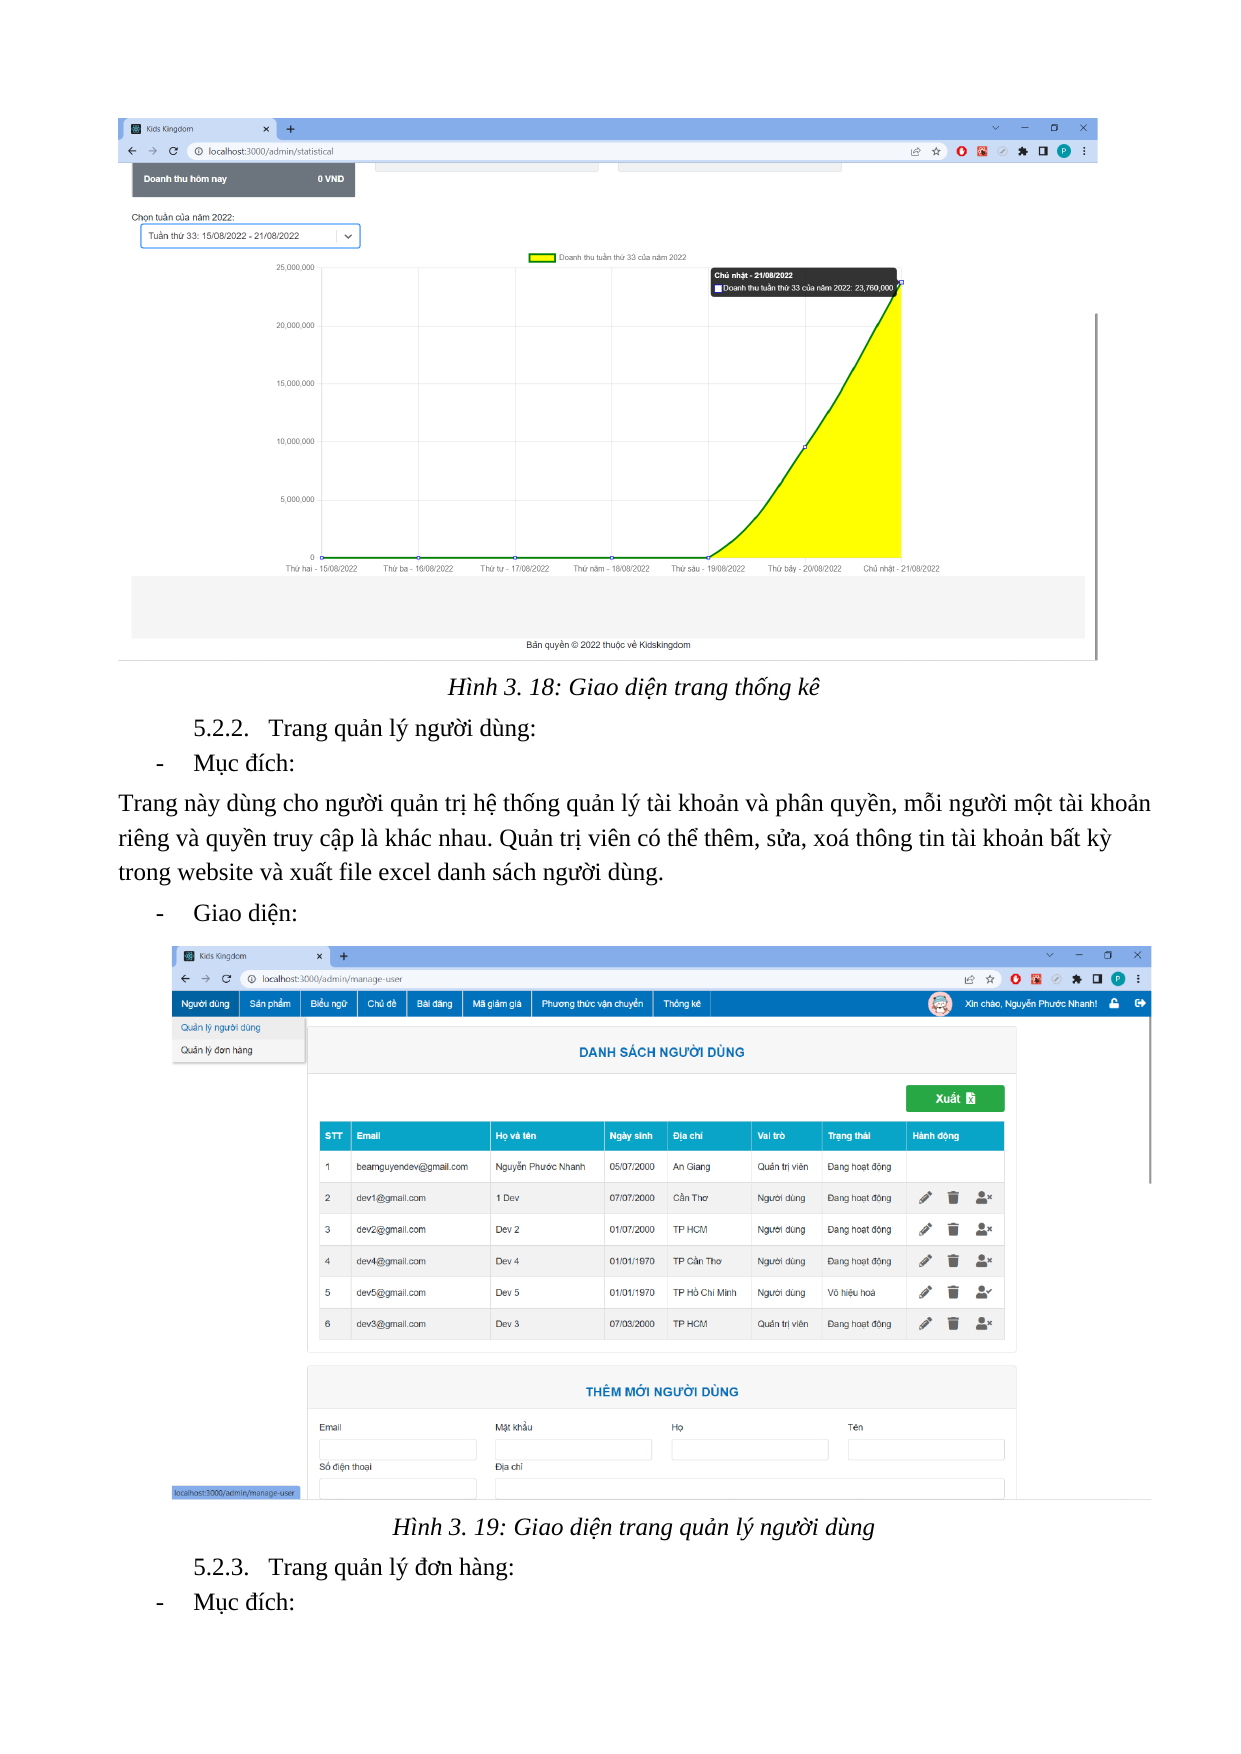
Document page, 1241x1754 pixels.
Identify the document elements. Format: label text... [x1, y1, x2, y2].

list Giao diện: [156, 898, 1152, 927]
list Trang quản lý đơn hàng: [193, 1552, 1152, 1581]
text Trang này dùng cho người quản trị hệ thống quản lý tài khoản và phân quyền, mỗi người một tài khoản riêng và quyền truy cập là khác nhau. Quản trị viên có thể thêm, sửa, xoá thông tin tài khoản bất kỳ trong website và xuất file excel danh sách người dùng. [118, 788, 1152, 886]
picture [171, 946, 1152, 1500]
picture [118, 118, 1098, 661]
list Mục đích: [156, 748, 1152, 776]
list Trang quản lý người dùng: [193, 713, 1152, 742]
text Hình 3. 18: Giao diện trang thống kê [118, 672, 1152, 701]
list Mục đích: [156, 1587, 1152, 1616]
